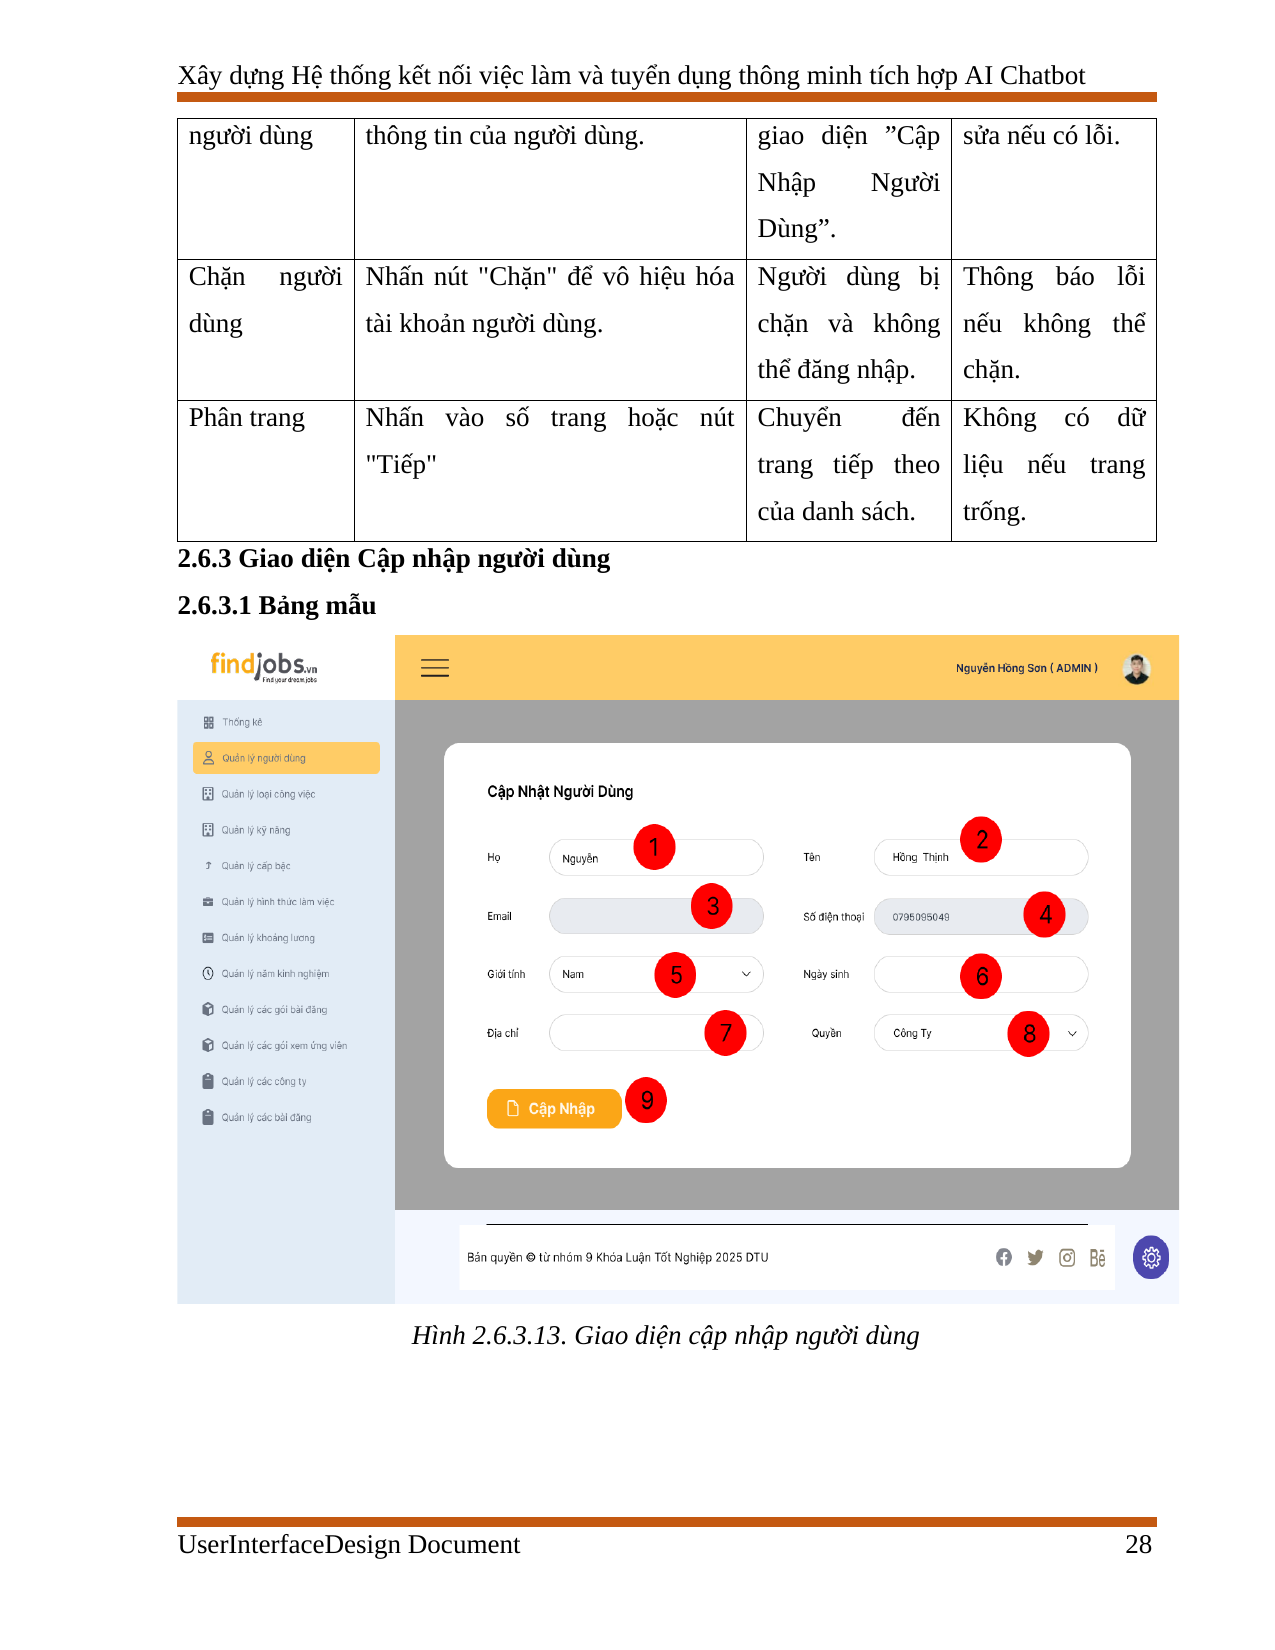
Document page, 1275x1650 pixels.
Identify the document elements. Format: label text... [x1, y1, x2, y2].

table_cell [747, 119, 951, 259]
table_cell Nhấn nút "Chặn" để vô hiệu hóa tài khoản người dùng. [355, 260, 746, 400]
table_cell Người dùng bị chặn và không thể đăng nhập. [747, 260, 951, 400]
table_cell Chặn người dùng [178, 260, 354, 400]
text Hình 2.6.3.13. Giao diện cập nhập người dùng [177, 1319, 1157, 1350]
table_cell Nhấn vào số trang hoặc nút "Tiếp" [355, 401, 746, 541]
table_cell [355, 119, 746, 259]
table_cell Không có dữ liệu nếu trang trống. [952, 401, 1156, 541]
picture [177, 635, 1180, 1304]
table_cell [952, 119, 1156, 259]
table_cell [178, 119, 354, 259]
subtitle 2.6.3 Giao diện Cập nhập người dùng [177, 542, 1157, 573]
table_cell Chuyển đến trang tiếp theo của danh sách. [747, 401, 951, 541]
subtitle 2.6.3.1 Bảng mẫu [177, 589, 1157, 620]
table_cell Thông báo lỗi nếu không thể chặn. [952, 260, 1156, 400]
table_cell Phân trang [178, 401, 354, 541]
